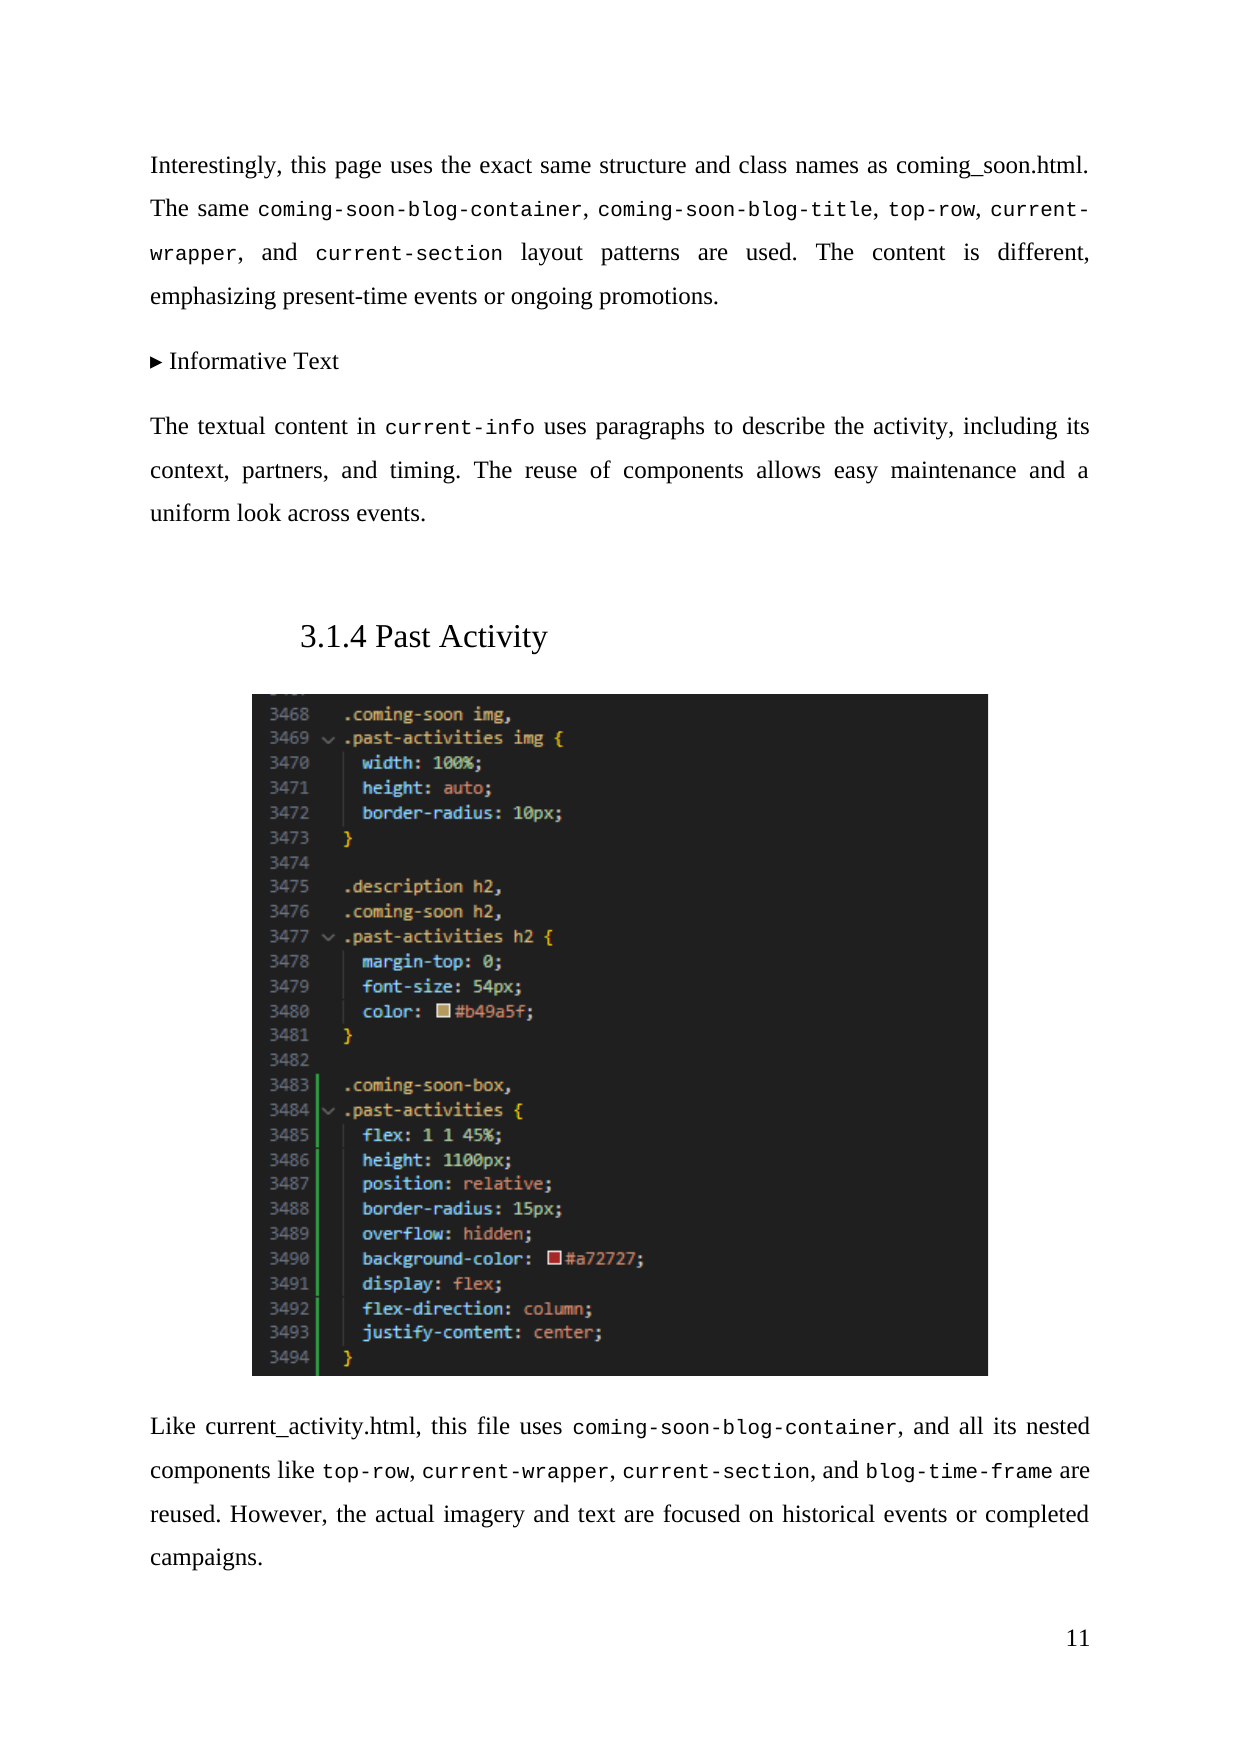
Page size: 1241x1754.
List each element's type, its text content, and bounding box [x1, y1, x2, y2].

text Interestingly, this page uses the exact same structure and class names as coming_soon.html. The same coming-soon-blog-container, coming-soon-blog-title, top-row, current-wrapper, and current-section layout patterns are used. The content is different, emphasizing present-time events or ongoing promotions. [150, 150, 1090, 310]
text Like current_activity.html, this file uses coming-soon-blog-container, and all its nested components like top-row, current-wrapper, current-section, and blog-time-frame are reused. However, the actual imagery and text are focused on historical events or completed campaigns. [150, 1411, 1090, 1571]
picture [252, 694, 989, 1376]
subtitle Past Activity [300, 616, 1090, 654]
text The textual content in current-info uses paragraphs to describe the activity, including its context, partners, and timing. The reuse of components allows easy maintenance and a uniform look across events. [150, 411, 1090, 527]
text ▸ Informative Text [150, 345, 1090, 375]
